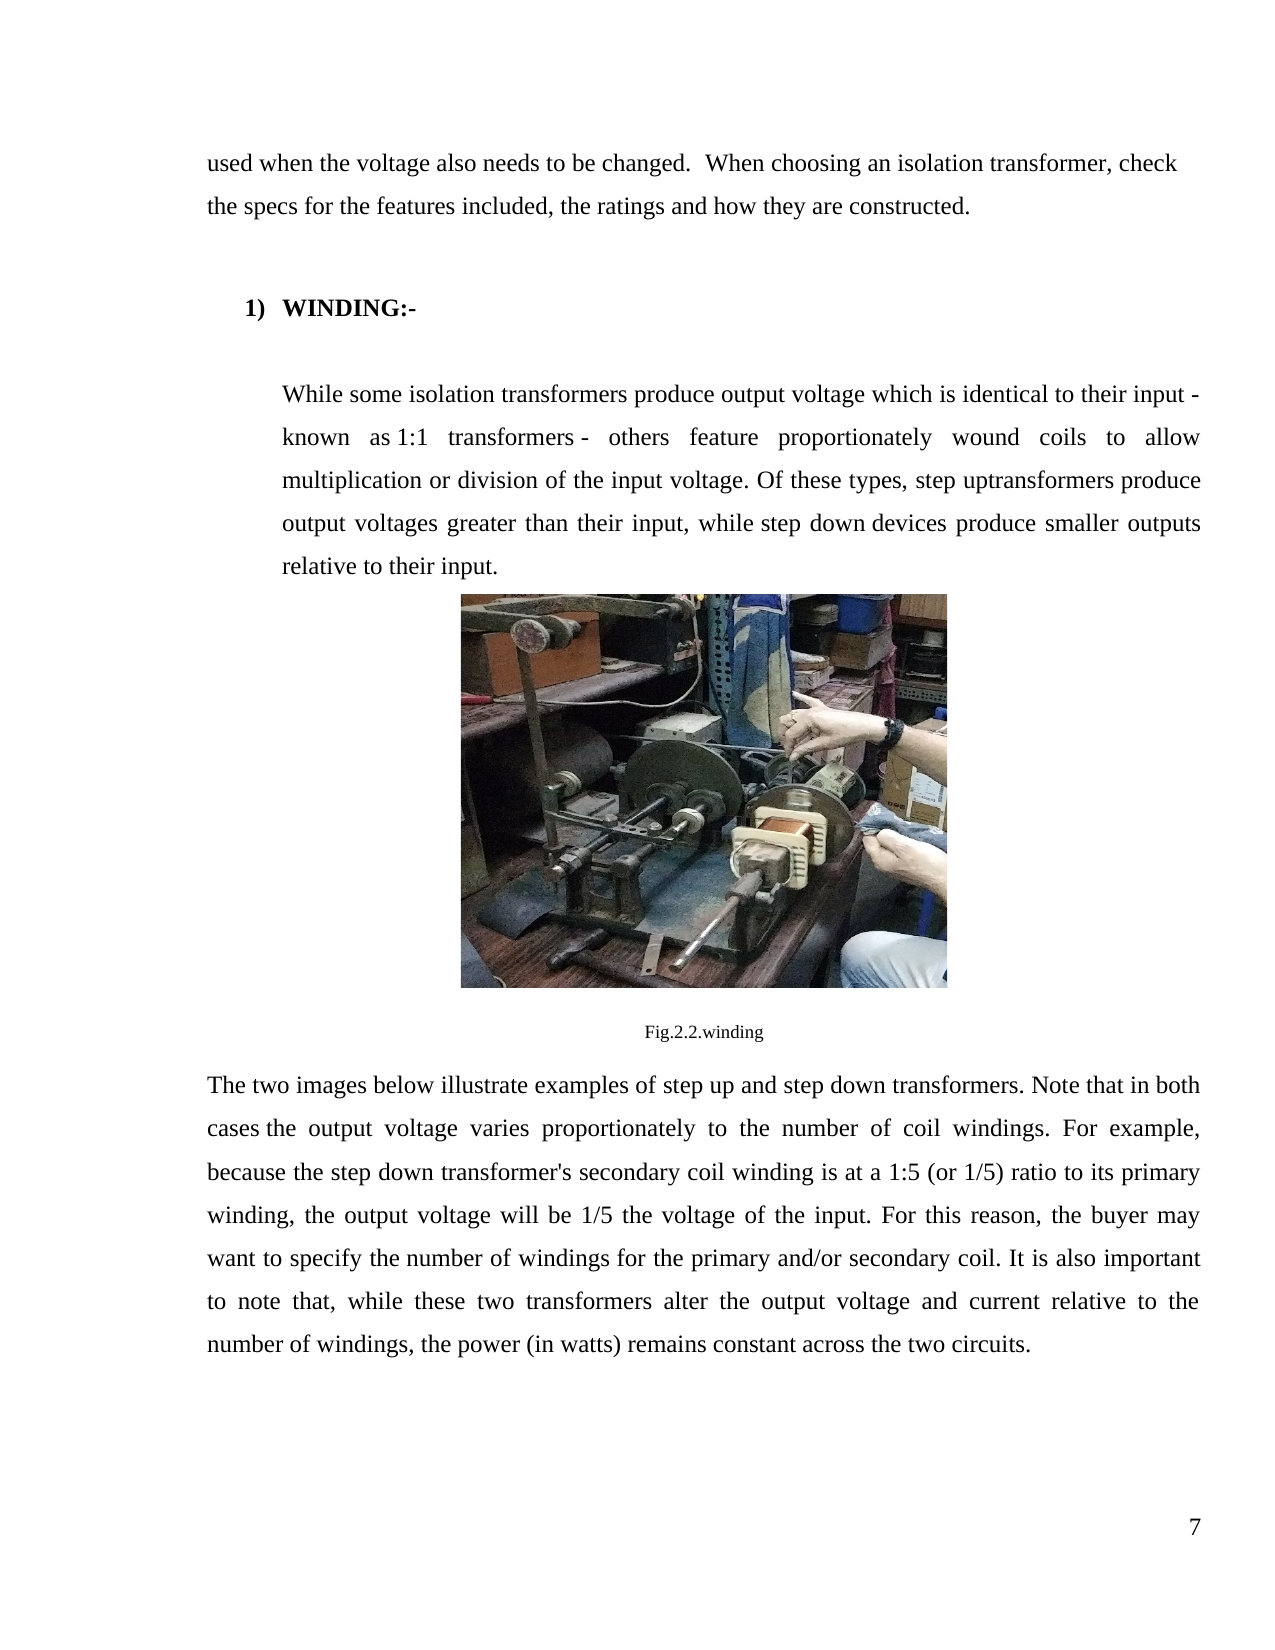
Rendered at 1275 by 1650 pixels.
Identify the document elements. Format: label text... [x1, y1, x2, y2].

subtitle While some isolation transformers produce output voltage which is identical to their input - known as 1:1 transformers - others feature proportionately wound coils to allow multiplication or division of the input voltage. Of these types, step uptransformers produce output voltages greater than their input, while step down devices produce smaller outputs relative to their input. [282, 379, 1201, 580]
subtitle The two images below illustrate examples of step up and step down transformers. Note that in both cases the output voltage varies proportionately to the number of coil windings. For example, because the step down transformer's secondary coil winding is at a 1:5 (or 1/5) ratio to its primary winding, the output voltage will be 1/5 the voltage of the input. For this reason, the buyer may want to specify the number of windings for the primary and/or secondary coil. It is also important to note that, while these two transformers alter the output voltage and current relative to the number of windings, the power (in watts) remains constant across the two circuits. [207, 1070, 1201, 1358]
text Fig.2.2.winding [207, 1021, 1201, 1043]
picture [460, 594, 948, 988]
subtitle WINDING:- [244, 293, 1201, 321]
